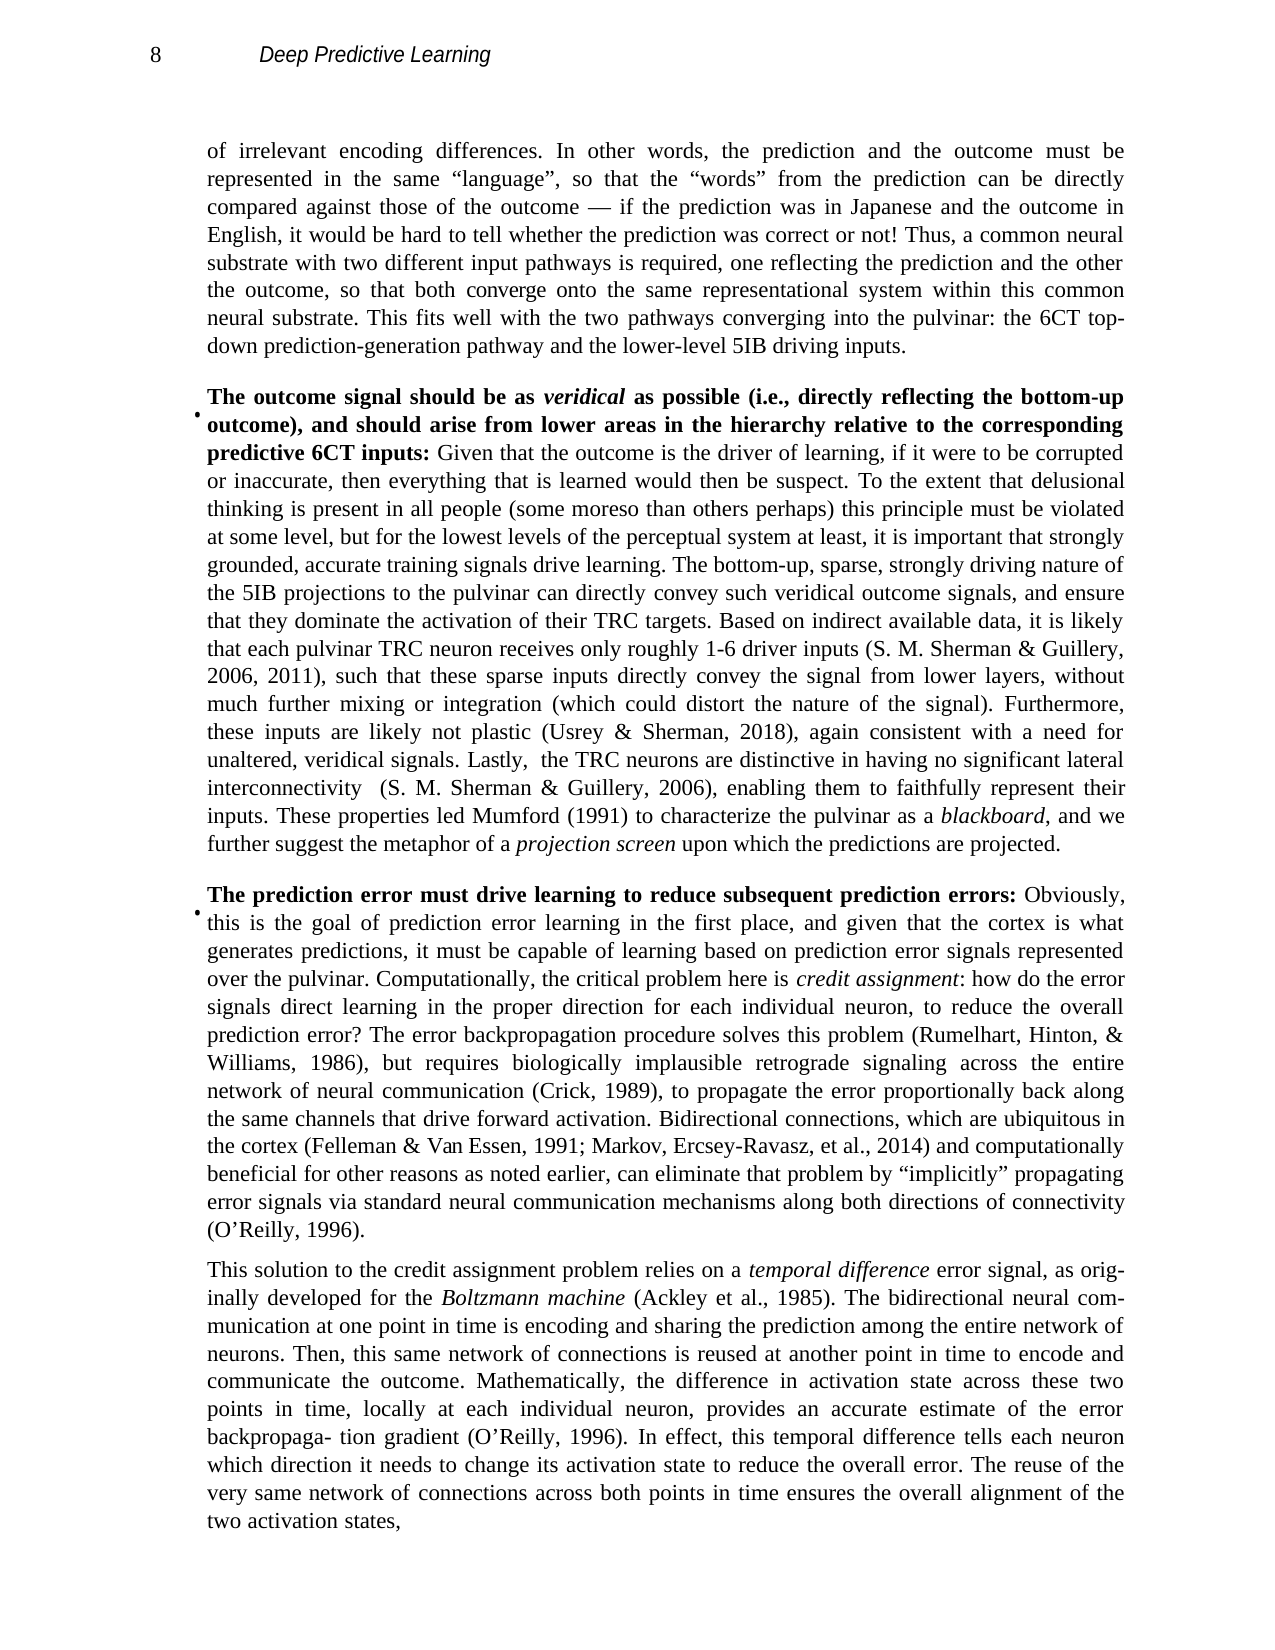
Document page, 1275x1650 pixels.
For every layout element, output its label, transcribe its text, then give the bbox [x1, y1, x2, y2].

text This solution to the credit assignment problem relies on a temporal difference error signal, as orig- inally developed for the Boltzmann machine (Ackley et al., 1985). The bidirectional neural com- munication at one point in time is encoding and sharing the prediction among the entire network of neurons. Then, this same network of connections is reused at another point in time to encode and communicate the outcome. Mathematically, the difference in activation state across these two points in time, locally at each individual neuron, provides an accurate estimate of the error backpropaga- tion gradient (O’Reilly, 1996). In effect, this temporal difference tells each neuron which direction it needs to change its activation state to reduce the overall error. The reuse of the very same network of connections across both points in time ensures the overall alignment of the two activation states, [207, 1256, 1125, 1533]
text of irrelevant encoding differences. In other words, the prediction and the outcome must be represented in the same “language”, so that the “words” from the prediction can be directly compared against those of the outcome — if the prediction was in Japanese and the outcome in English, it would be hard to tell whether the prediction was correct or not! Thus, a common neural substrate with two different input pathways is required, one reflecting the prediction and the other the outcome, so that both converge onto the same representational system within this common neural substrate. This fits well with the two pathways converging into the pulvinar: the 6CT top-down prediction-generation pathway and the lower-level 5IB driving inputs. [207, 137, 1125, 359]
text The outcome signal should be as veridical as possible (i.e., directly reflecting the bottom-up outcome), and should arise from lower areas in the hierarchy relative to the corresponding predictive 6CT inputs: Given that the outcome is the driver of learning, if it were to be corrupted or inaccurate, then everything that is learned would then be suspect. To the extent that delusional thinking is present in all people (some moreso than others perhaps) this principle must be violated at some level, but for the lowest levels of the perceptual system at least, it is important that strongly grounded, accurate training signals drive learning. The bottom-up, sparse, strongly driving nature of the 5IB projections to the pulvinar can directly convey such veridical outcome signals, and ensure that they dominate the activation of their TRC targets. Based on indirect available data, it is likely that each pulvinar TRC neuron receives only roughly 1-6 driver inputs (S. M. Sherman & Guillery, 2006, 2011), such that these sparse inputs directly convey the signal from lower layers, without much further mixing or integration (which could distort the nature of the signal). Furthermore, these inputs are likely not plastic (Usrey & Sherman, 2018), again consistent with a need for unaltered, veridical signals. Lastly, the TRC neurons are distinctive in having no significant lateral interconnectivity (S. M. Sherman & Guillery, 2006), enabling them to faithfully represent their inputs. These properties led Mumford (1991) to characterize the pulvinar as a blackboard, and we further suggest the metaphor of a projection screen upon which the predictions are projected. [207, 383, 1125, 856]
text The prediction error must drive learning to reduce subsequent prediction errors: Obviously, this is the goal of prediction error learning in the first place, and given that the cortex is what generates predictions, it must be capable of learning based on prediction error signals represented over the pulvinar. Computationally, the critical problem here is credit assignment: how do the error signals direct learning in the proper direction for each individual neuron, to reduce the overall prediction error? The error backpropagation procedure solves this problem (Rumelhart, Hinton, & Williams, 1986), but requires biologically implausible retrograde signaling across the entire network of neural communication (Crick, 1989), to propagate the error proportionally back along the same channels that drive forward activation. Bidirectional connections, which are ubiquitous in the cortex (Felleman & Van Essen, 1991; Markov, Ercsey-Ravasz, et al., 2014) and computationally beneficial for other reasons as noted earlier, can eliminate that problem by “implicitly” propagating error signals via standard neural communication mechanisms along both directions of connectivity (O’Reilly, 1996). [207, 881, 1125, 1243]
